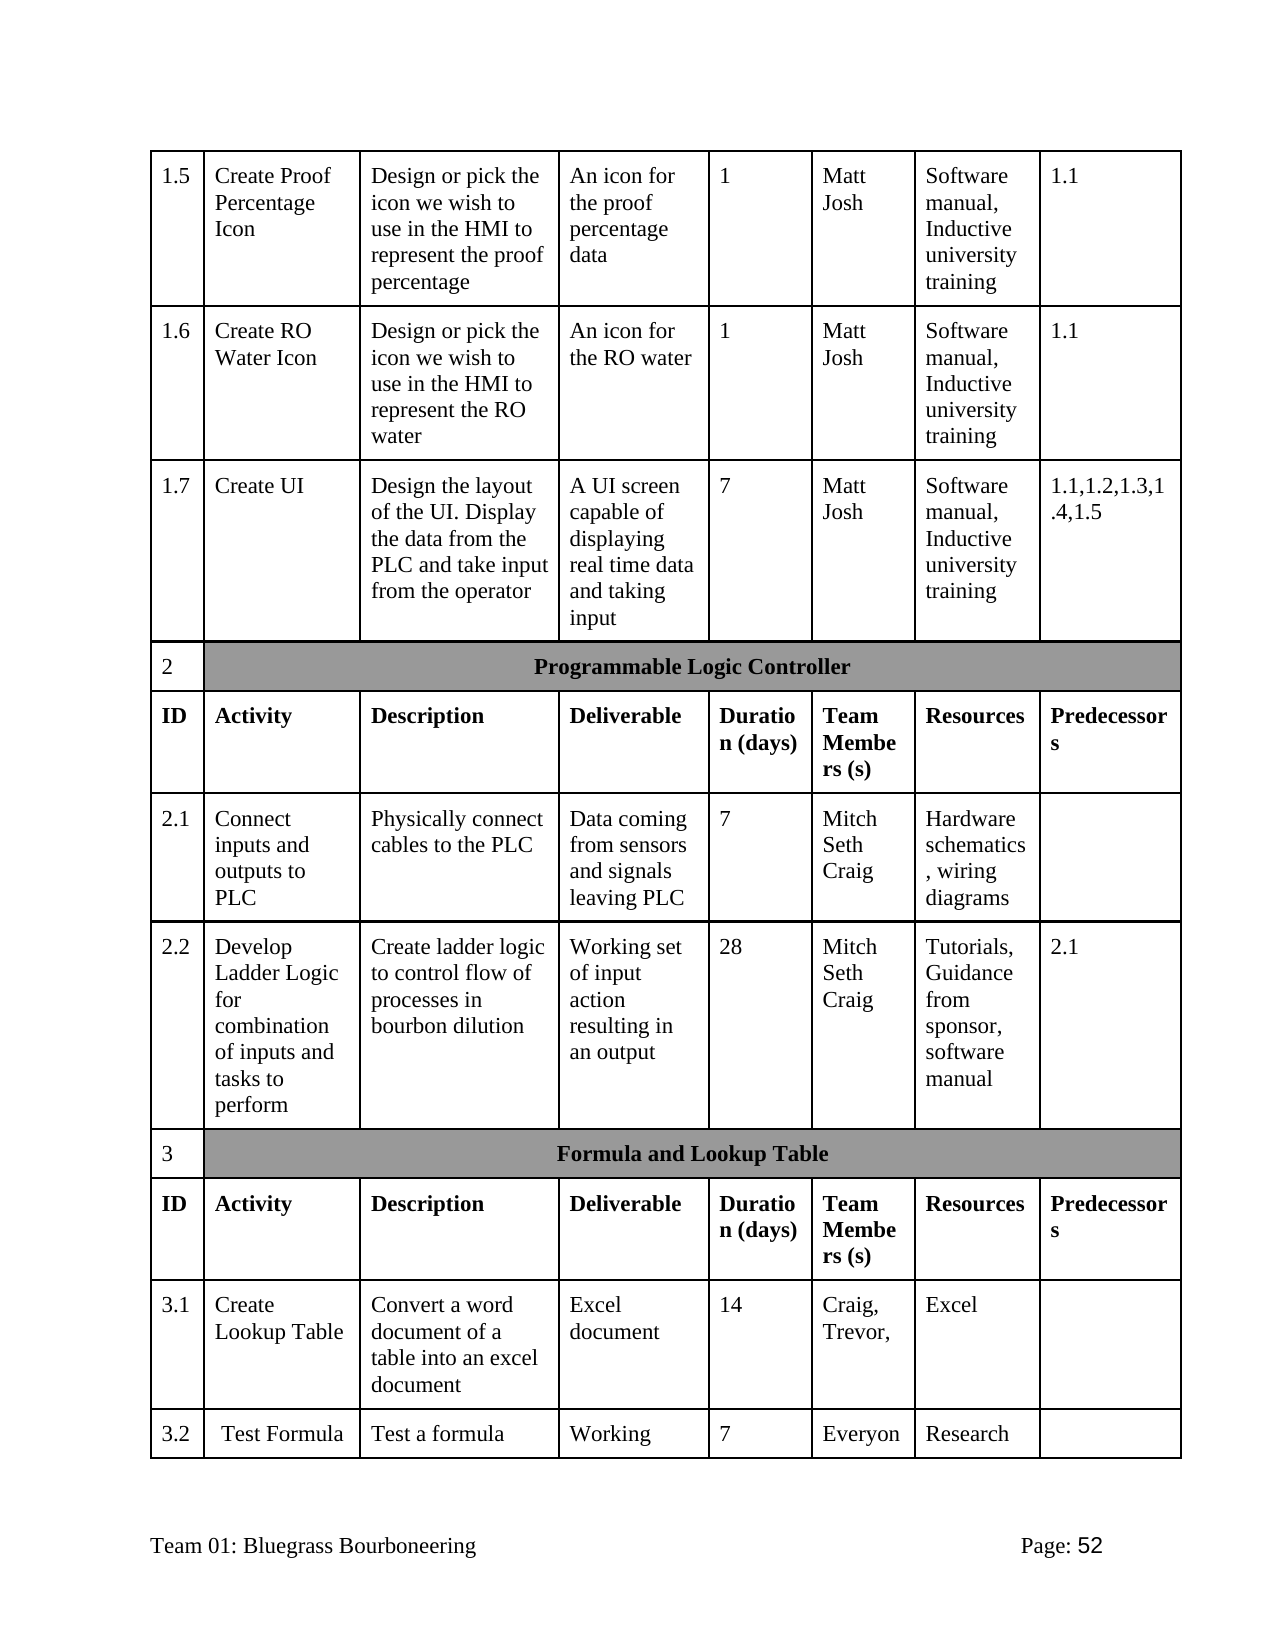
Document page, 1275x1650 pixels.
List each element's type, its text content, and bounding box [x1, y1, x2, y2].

table_cell 2 [152, 643, 203, 690]
table_cell ID [152, 1179, 203, 1279]
table_cell ID [152, 692, 203, 792]
table_cell Research documents [916, 1410, 1039, 1457]
table_cell 2.1 [1041, 923, 1180, 1128]
table_cell Software manual, Inductive university training [916, 461, 1039, 640]
table_cell Create RO Water Icon [205, 307, 359, 459]
table_cell Deliverable [560, 692, 708, 792]
table_cell Create Proof Percentage Icon [205, 152, 359, 305]
table_cell Test Formula [205, 1410, 359, 1457]
table_cell 1.5 [152, 152, 203, 305]
table_cell Design or pick the icon we wish to use in the HMI to represent the proof percentage [361, 152, 558, 305]
table_cell Activity [205, 692, 359, 792]
table_cell Develop Ladder Logic for combination of inputs and tasks to perform [205, 923, 359, 1128]
table_cell 2.1 [152, 794, 203, 920]
table_cell Matt Josh [813, 461, 914, 640]
table_cell Activity [205, 1179, 359, 1279]
table_cell Connect inputs and outputs to PLC [205, 794, 359, 920]
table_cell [916, 152, 1039, 305]
table_cell 28 [710, 923, 811, 1128]
table_cell 14 [710, 1281, 811, 1407]
table_cell Resources [916, 1179, 1039, 1279]
table_cell Everyone [813, 1410, 914, 1457]
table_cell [361, 1410, 558, 1457]
table_cell 3.1 [152, 1281, 203, 1407]
table_cell Team Members (s) [813, 692, 914, 792]
table_cell 7 [710, 1410, 811, 1457]
table_cell 1.1 [1041, 152, 1180, 305]
table_cell Excel [916, 1281, 1039, 1407]
table_cell Tutorials, Guidance from sponsor, software manual [916, 923, 1039, 1128]
table_cell A UI screen capable of displaying real time data and taking input [560, 461, 708, 640]
table_cell Design or pick the icon we wish to use in the HMI to represent the RO water [361, 307, 558, 459]
table_cell Data coming from sensors and signals leaving PLC [560, 794, 708, 920]
table_cell Working formula [560, 1410, 708, 1457]
table_cell An icon for the RO water [560, 307, 708, 459]
table_cell 1 [710, 307, 811, 459]
table_cell Mitch Seth Craig [813, 794, 914, 920]
table_cell Duration (days) [710, 1179, 811, 1279]
table_cell Matt Josh [813, 152, 914, 305]
table_cell Duration (days) [710, 692, 811, 792]
table_cell 1.1 [1041, 307, 1180, 459]
table_cell 2.2 [152, 923, 203, 1128]
table_cell 7 [710, 461, 811, 640]
table_cell Description [361, 692, 558, 792]
table_cell 1 [710, 152, 811, 305]
table_cell Deliverable [560, 1179, 708, 1279]
table_cell Predecessors [1041, 1179, 1180, 1279]
table_cell Hardware schematics, wiring diagrams [916, 794, 1039, 920]
table_cell Create Lookup Table [205, 1281, 359, 1407]
table_cell Convert a word document of a table into an excel document [361, 1281, 558, 1407]
table_cell Predecessors [1041, 692, 1180, 792]
table_cell An icon for the proof percentage data [560, 152, 708, 305]
table_cell Physically connect cables to the PLC [361, 794, 558, 920]
table_cell 1.7 [152, 461, 203, 640]
table_cell Matt Josh [813, 307, 914, 459]
table_cell Create UI [205, 461, 359, 640]
table_cell 1.6 [152, 307, 203, 459]
table_cell Excel document [560, 1281, 708, 1407]
table_cell Programmable Logic Controller [205, 643, 1180, 690]
table_cell Create ladder logic to control flow of processes in bourbon dilution [361, 923, 558, 1128]
table_cell Formula and Lookup Table [205, 1130, 1180, 1177]
table_cell Craig, Trevor, [813, 1281, 914, 1407]
table_cell [1041, 1281, 1180, 1407]
table_cell Resources [916, 692, 1039, 792]
table_cell Working set of input action resulting in an output [560, 923, 708, 1128]
table_cell 3.2 [152, 1410, 203, 1457]
table_cell Team Members (s) [813, 1179, 914, 1279]
table_cell 1.1,1.2,1.3,1.4,1.5 [1041, 461, 1180, 640]
table_cell [1041, 1410, 1180, 1457]
table_cell [1041, 794, 1180, 920]
table_cell Software manual, Inductive university training [916, 307, 1039, 459]
table_cell 7 [710, 794, 811, 920]
table_cell Description [361, 1179, 558, 1279]
table_cell Mitch Seth Craig [813, 923, 914, 1128]
table_cell 3 [152, 1130, 203, 1177]
table_cell Design the layout of the UI. Display the data from the PLC and take input from the operator [361, 461, 558, 640]
